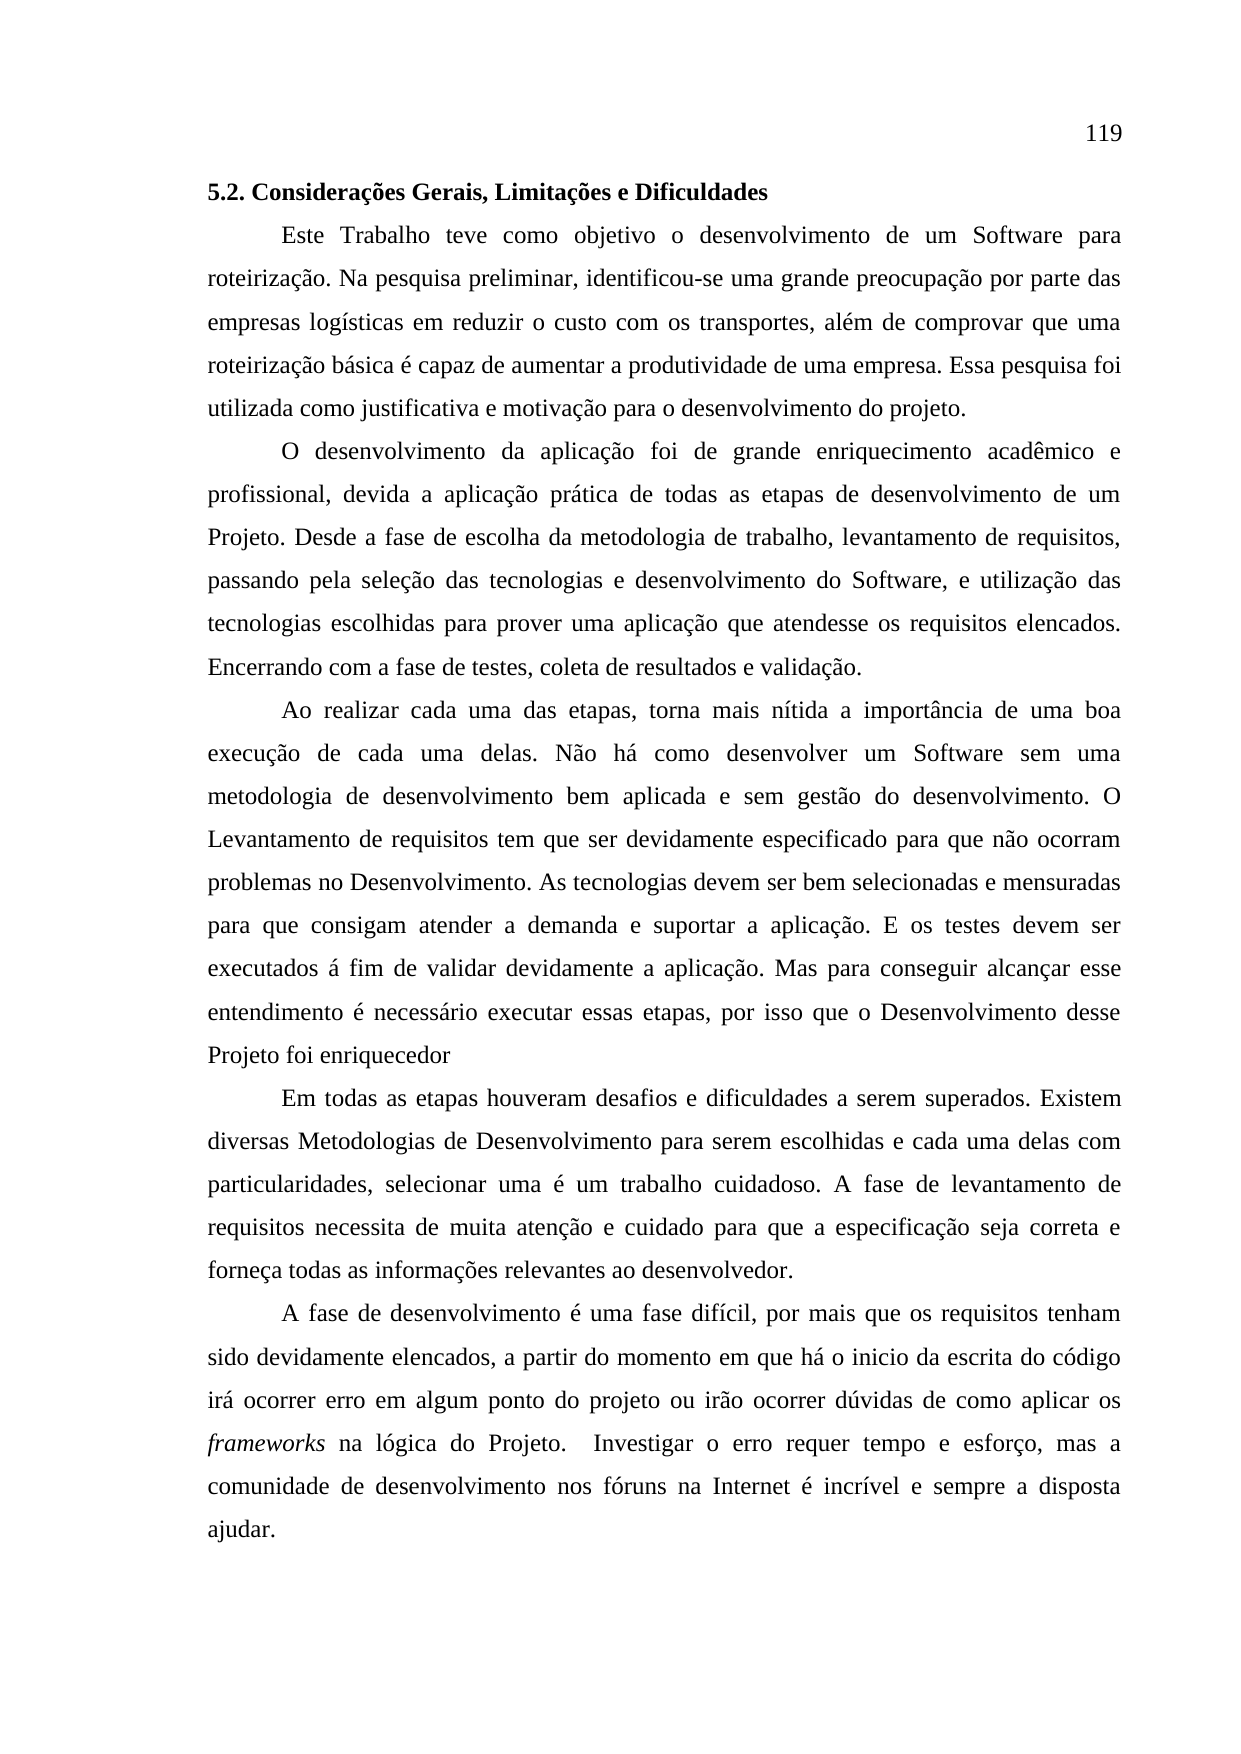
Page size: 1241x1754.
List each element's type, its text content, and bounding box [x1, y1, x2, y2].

subtitle Considerações Gerais, Limitações e Dificuldades [207, 177, 1122, 206]
text O desenvolvimento da aplicação foi de grande enriquecimento acadêmico e profissional, devida a aplicação prática de todas as etapas de desenvolvimento de um Projeto. Desde a fase de escolha da metodologia de trabalho, levantamento de requisitos, passando pela seleção das tecnologias e desenvolvimento do Software, e utilização das tecnologias escolhidas para prover uma aplicação que atendesse os requisitos elencados. Encerrando com a fase de testes, coleta de resultados e validação. [207, 436, 1122, 680]
text Este Trabalho teve como objetivo o desenvolvimento de um Software para roteirização. Na pesquisa preliminar, identificou-se uma grande preocupação por parte das empresas logísticas em reduzir o custo com os transportes, além de comprovar que uma roteirização básica é capaz de aumentar a produtividade de uma empresa. Essa pesquisa foi utilizada como justificativa e motivação para o desenvolvimento do projeto. [207, 220, 1122, 422]
text A fase de desenvolvimento é uma fase difícil, por mais que os requisitos tenham sido devidamente elencados, a partir do momento em que há o inicio da escrita do código irá ocorrer erro em algum ponto do projeto ou irão ocorrer dúvidas de como aplicar os frameworks na lógica do Projeto. Investigar o erro requer tempo e esforço, mas a comunidade de desenvolvimento nos fóruns na Internet é incrível e sempre a disposta ajudar. [207, 1298, 1122, 1543]
text Em todas as etapas houveram desafios e dificuldades a serem superados. Existem diversas Metodologias de Desenvolvimento para serem escolhidas e cada uma delas com particularidades, selecionar uma é um trabalho cuidadoso. A fase de levantamento de requisitos necessita de muita atenção e cuidado para que a especificação seja correta e forneça todas as informações relevantes ao desenvolvedor. [207, 1083, 1122, 1284]
text Ao realizar cada uma das etapas, torna mais nítida a importância de uma boa execução de cada uma delas. Não há como desenvolver um Software sem uma metodologia de desenvolvimento bem aplicada e sem gestão do desenvolvimento. O Levantamento de requisitos tem que ser devidamente especificado para que não ocorram problemas no Desenvolvimento. As tecnologias devem ser bem selecionadas e mensuradas para que consigam atender a demanda e suportar a aplicação. E os testes devem ser executados á fim de validar devidamente a aplicação. Mas para conseguir alcançar esse entendimento é necessário executar essas etapas, por isso que o Desenvolvimento desse Projeto foi enriquecedor [207, 695, 1122, 1068]
